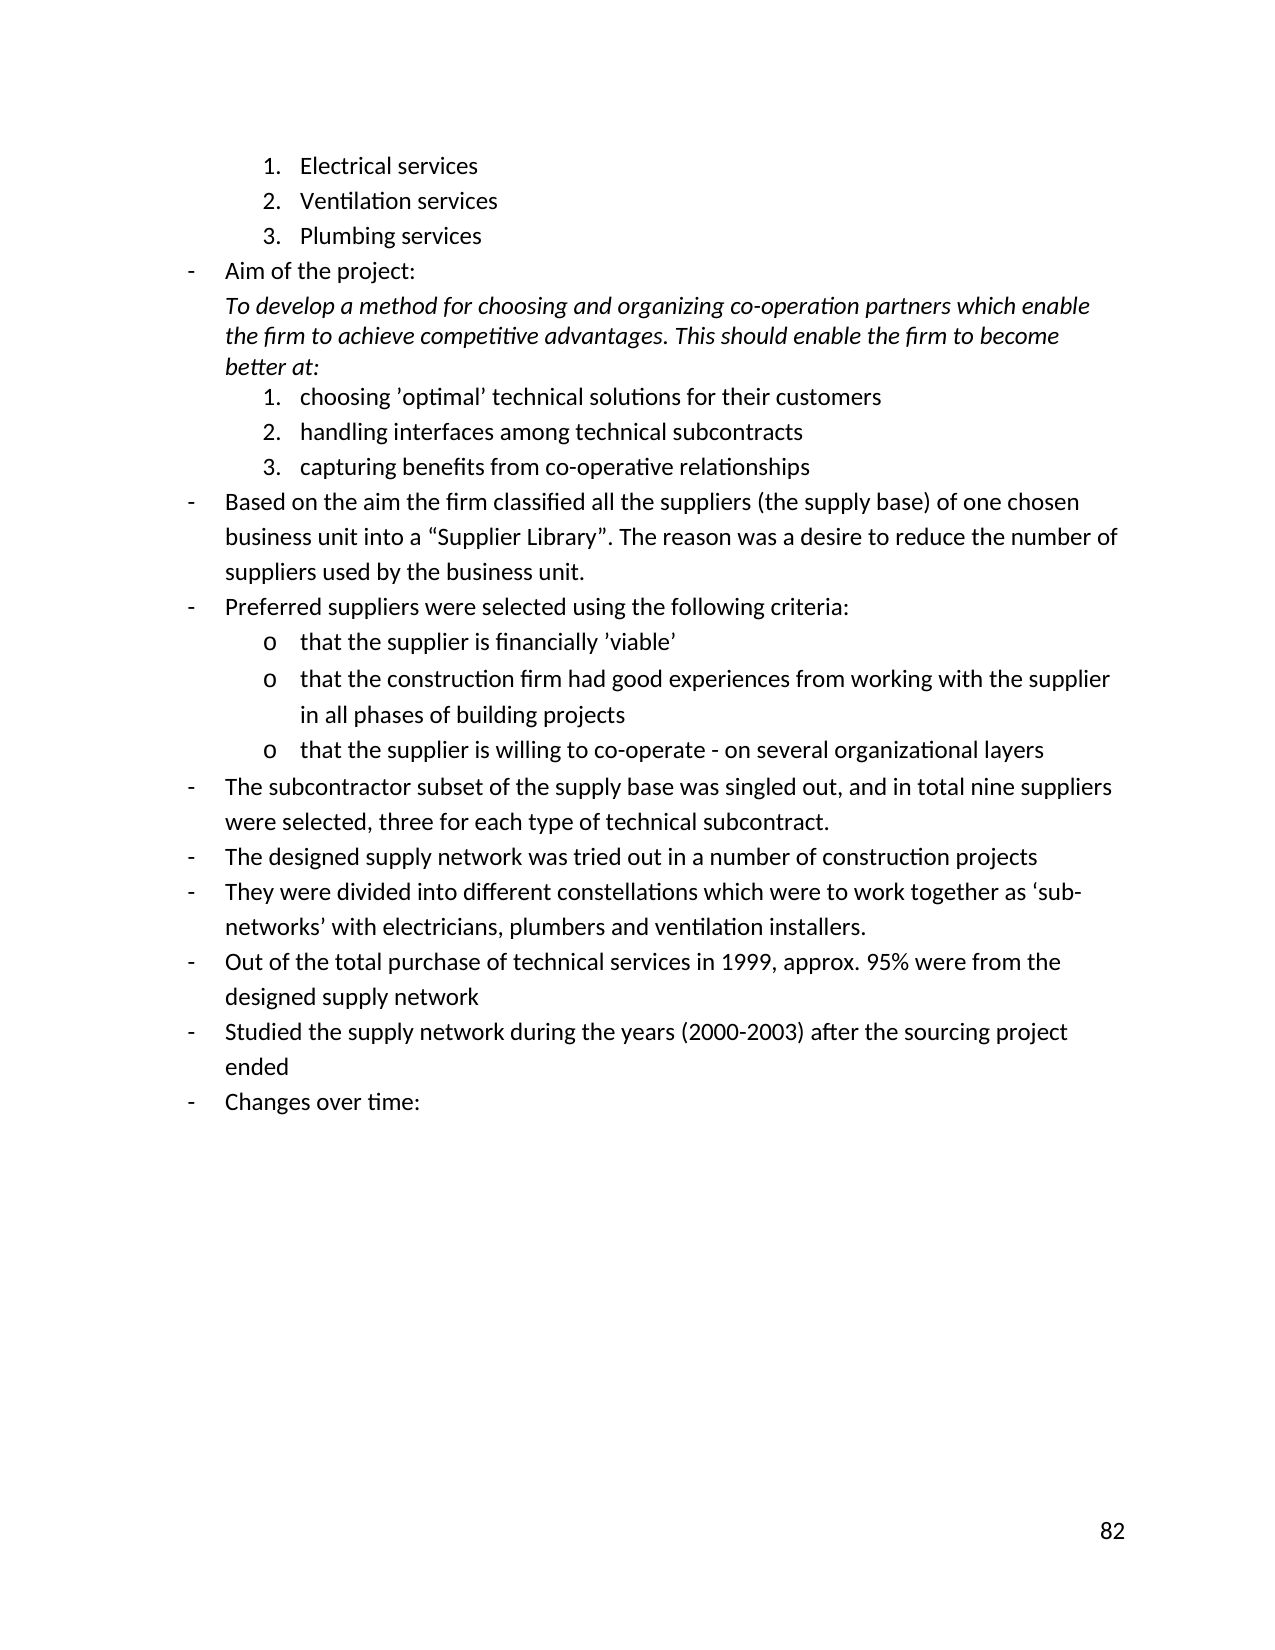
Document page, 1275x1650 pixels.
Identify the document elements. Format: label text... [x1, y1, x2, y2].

list Changes over time: [187, 1086, 1125, 1116]
list They were divided into different constellations which were to work together as ‘sub-networks’ with electricians, plumbers and ventilation installers. [187, 876, 1125, 941]
list Preferred suppliers were selected using the following criteria: [187, 592, 1125, 622]
list The designed supply network was tried out in a number of construction projects [187, 841, 1125, 871]
list The subcontractor subset of the supply base was singled out, and in total nine suppliers were selected, three for each type of technical subcontract. [187, 771, 1125, 836]
list Aim of the project: [187, 255, 1125, 286]
list To develop a method for choosing and organizing co-operation partners which enable the firm to achieve competitive advantages. This should enable the firm to become better at: [225, 290, 1125, 382]
list capturing benefits from co-operative relationships [262, 452, 1125, 482]
list that the construction firm had good experiences from working with the supplier in all phases of building projects [262, 663, 1125, 730]
list Studied the supply network during the years (2000-2003) after the sourcing project ended [187, 1016, 1125, 1081]
list that the supplier is willing to co-operate - on several organizational layers [262, 734, 1125, 766]
list Out of the total purchase of technical services in 1999, approx. 95% were from the designed supply network [187, 946, 1125, 1011]
list Plumbing services [262, 220, 1125, 251]
list Ventilation services [262, 185, 1125, 216]
list Electrical services [262, 150, 1125, 181]
list choosing ’optimal’ technical solutions for their customers [262, 382, 1125, 412]
list handling interfaces among technical subcontracts [262, 417, 1125, 447]
list that the supplier is financially ’viable’ [262, 627, 1125, 658]
list Based on the aim the firm classified all the suppliers (the supply base) of one chosen business unit into a “Supplier Library”. The reason was a desire to reduce the number of suppliers used by the business unit. [187, 487, 1125, 587]
